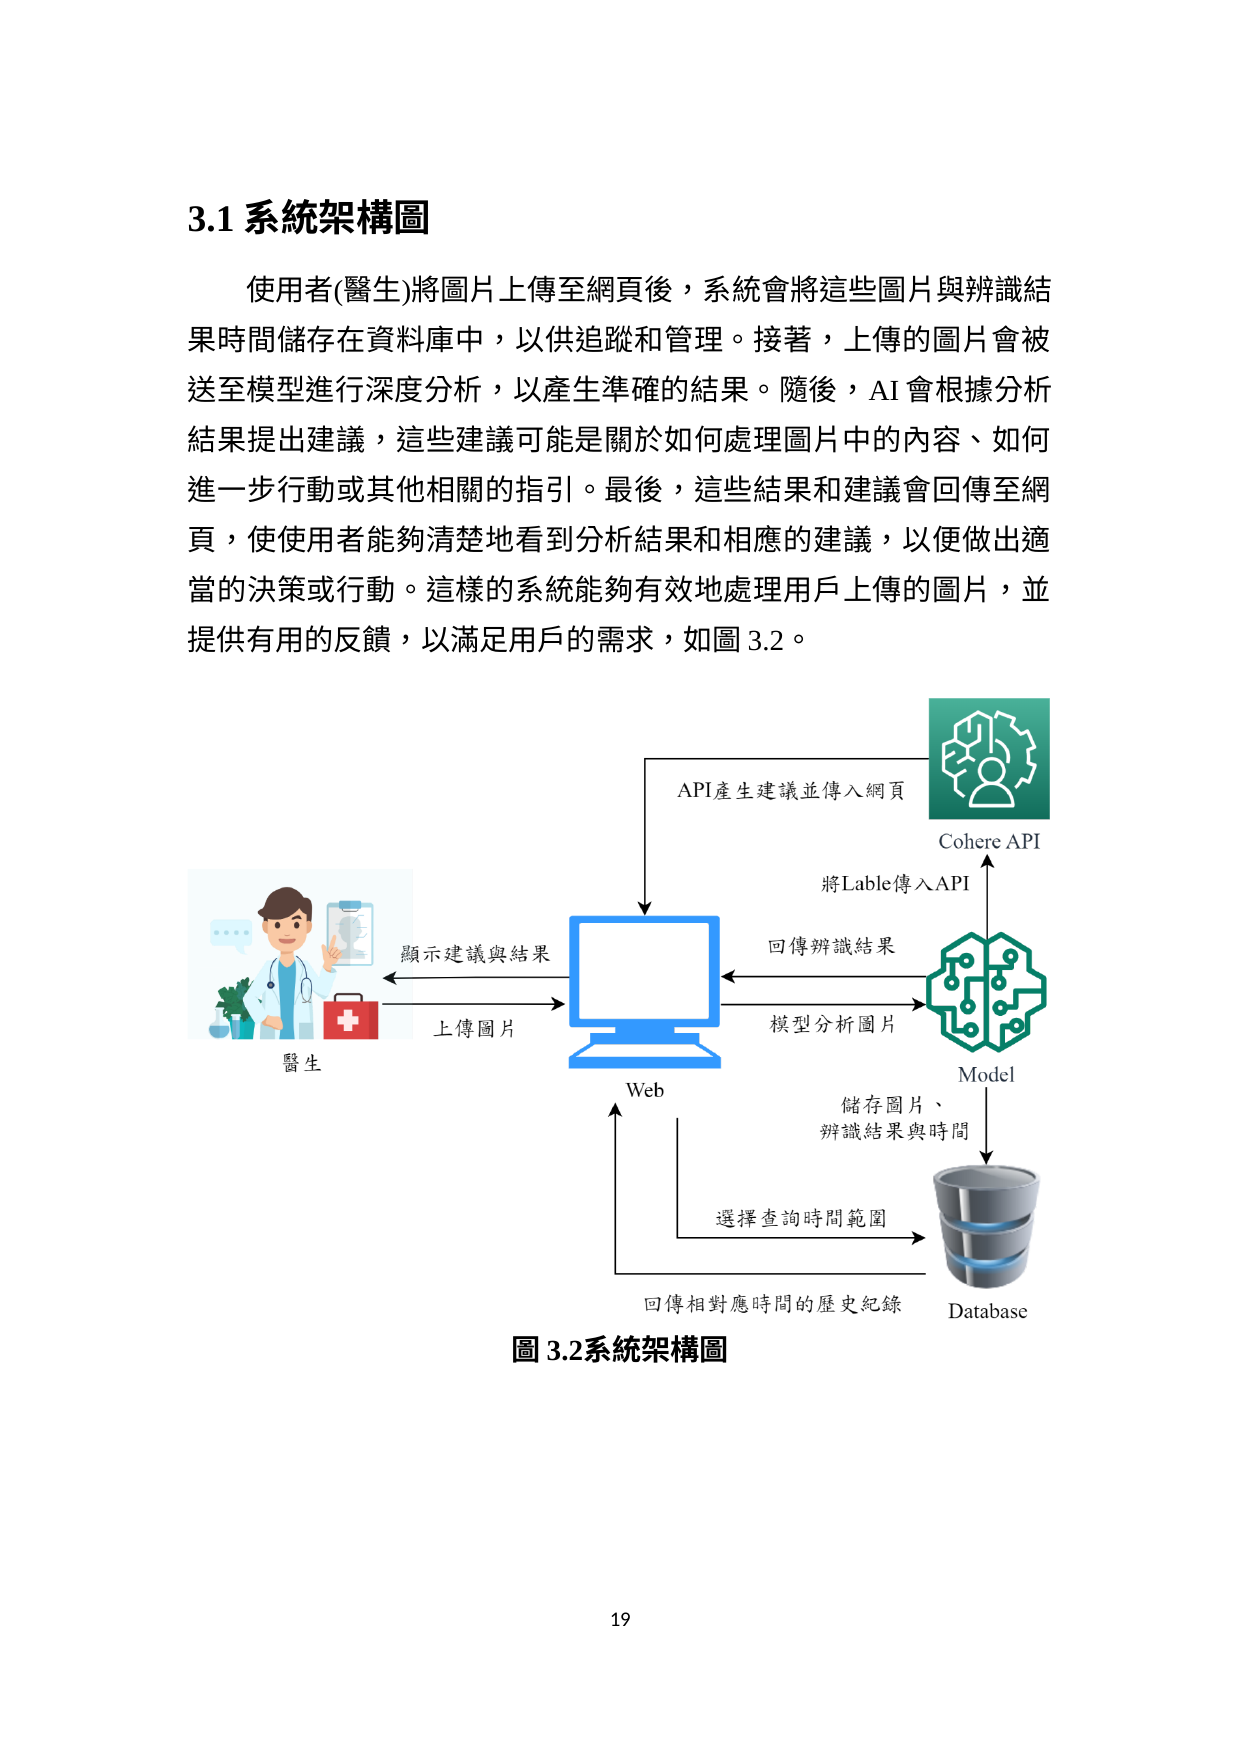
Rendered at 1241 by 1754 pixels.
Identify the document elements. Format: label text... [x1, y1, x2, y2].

text 圖3.2系統架構圖 [187, 1327, 1053, 1369]
subtitle 3.1 系統架構圖 [187, 187, 1053, 242]
text 使用者(醫生)將圖片上傳至網頁後，系統會將這些圖片與辨識結果時間儲存在資料庫中，以供追蹤和管理。接著，上傳的圖片會被送至模型進行深度分析，以產生準確的結果。隨後，AI會根據分析結果提出建議，這些建議可能是關於如何處理圖片中的內容、如何進一步行動或其他相關的指引。最後，這些結果和建議會回傳至網頁，使使用者能夠清楚地看到分析結果和相應的建議，以便做出適當的決策或行動。這樣的系統能夠有效地處理用戶上傳的圖片，並提供有用的反饋，以滿足用戶的需求，如圖3.2。 [187, 261, 1053, 661]
picture [187, 698, 1052, 1327]
